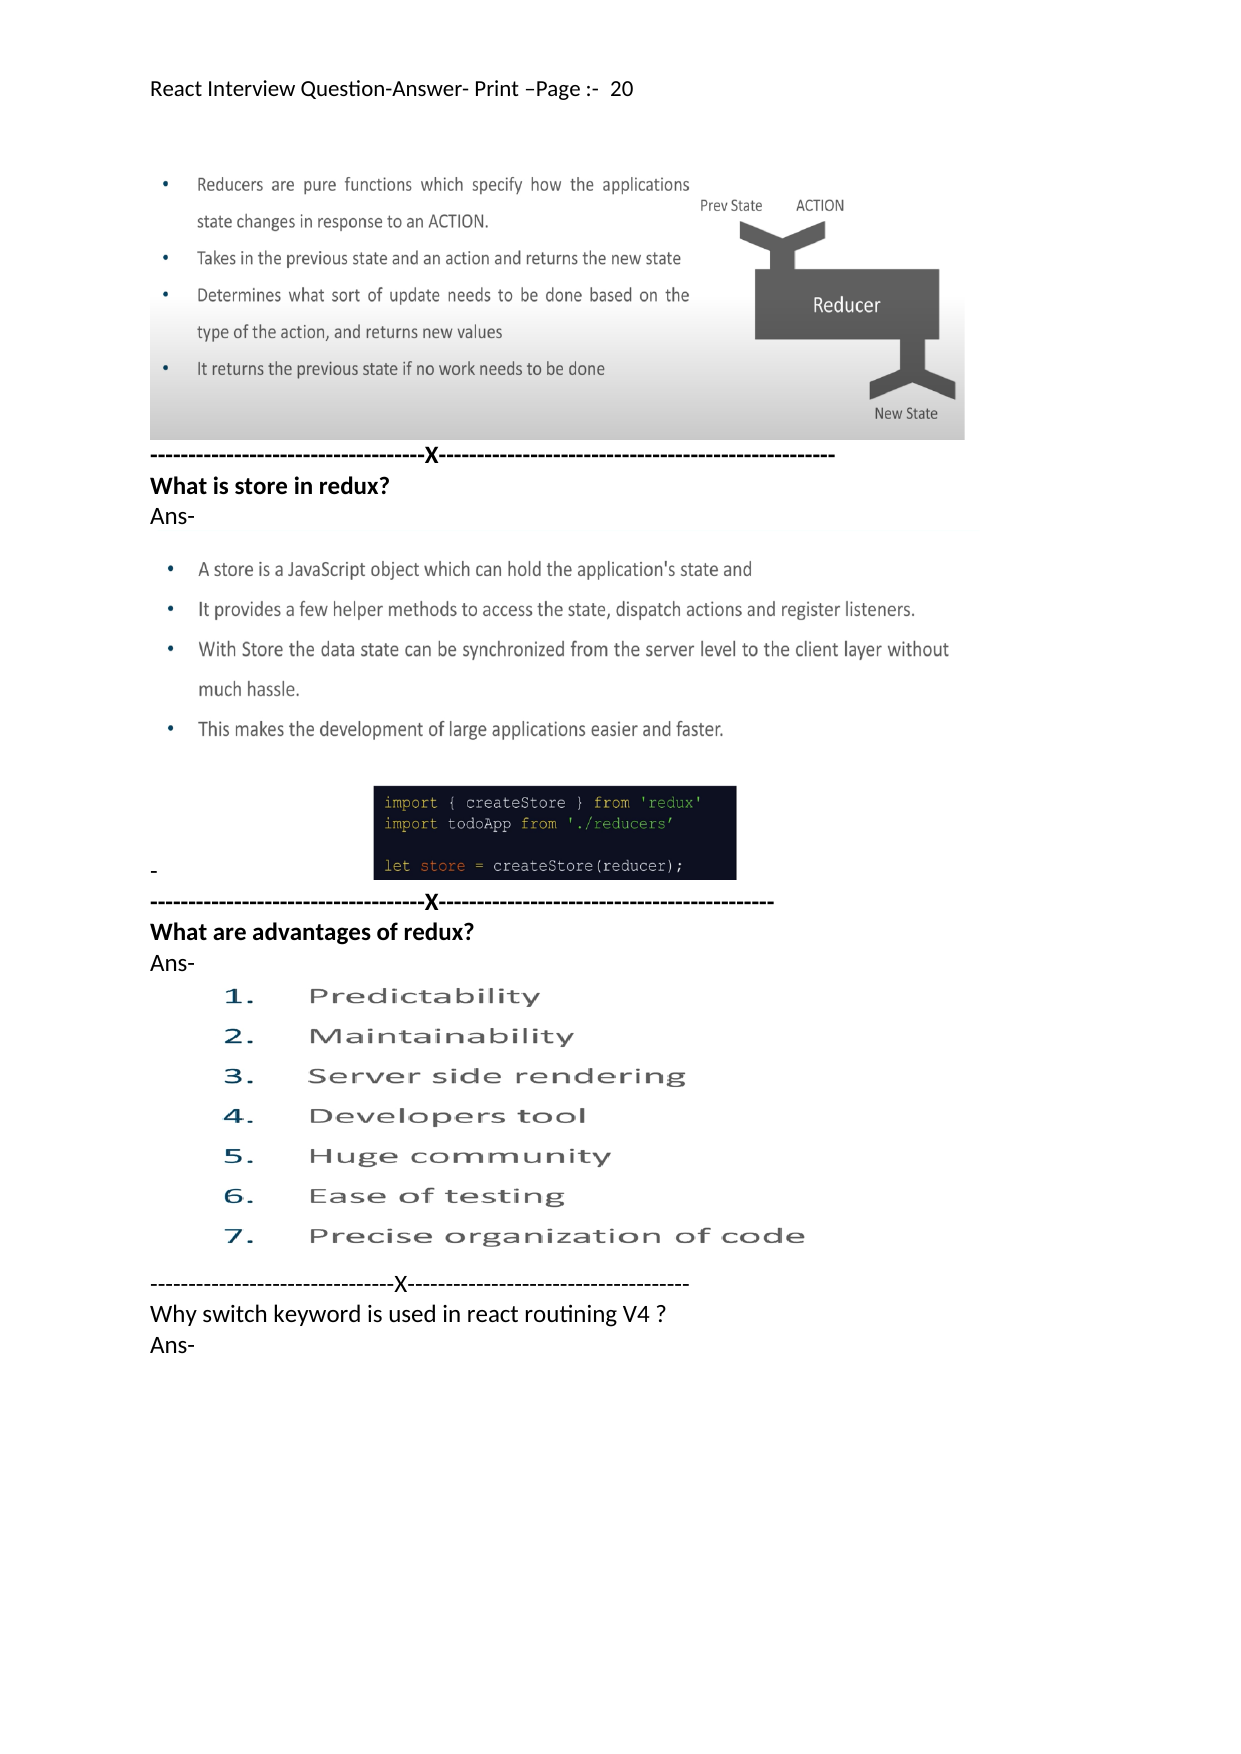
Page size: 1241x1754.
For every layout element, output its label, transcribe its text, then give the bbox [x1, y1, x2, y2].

text Ans- [150, 1329, 1090, 1360]
picture [150, 150, 965, 440]
picture [150, 977, 915, 1269]
text What is store in redux? [150, 470, 1090, 500]
text Ans- [150, 947, 1090, 977]
text What are advantages of redux? [150, 916, 1090, 947]
text --------------------------------X------------------------------------- [150, 1268, 1090, 1299]
picture [157, 530, 980, 880]
text ------------------------------------X---------------------------------------------------- [150, 439, 1090, 470]
text ------------------------------------X-------------------------------------------- [150, 886, 1090, 916]
text Ans- [150, 500, 1090, 531]
text Why switch keyword is used in react routining V4 ? [150, 1299, 1090, 1329]
